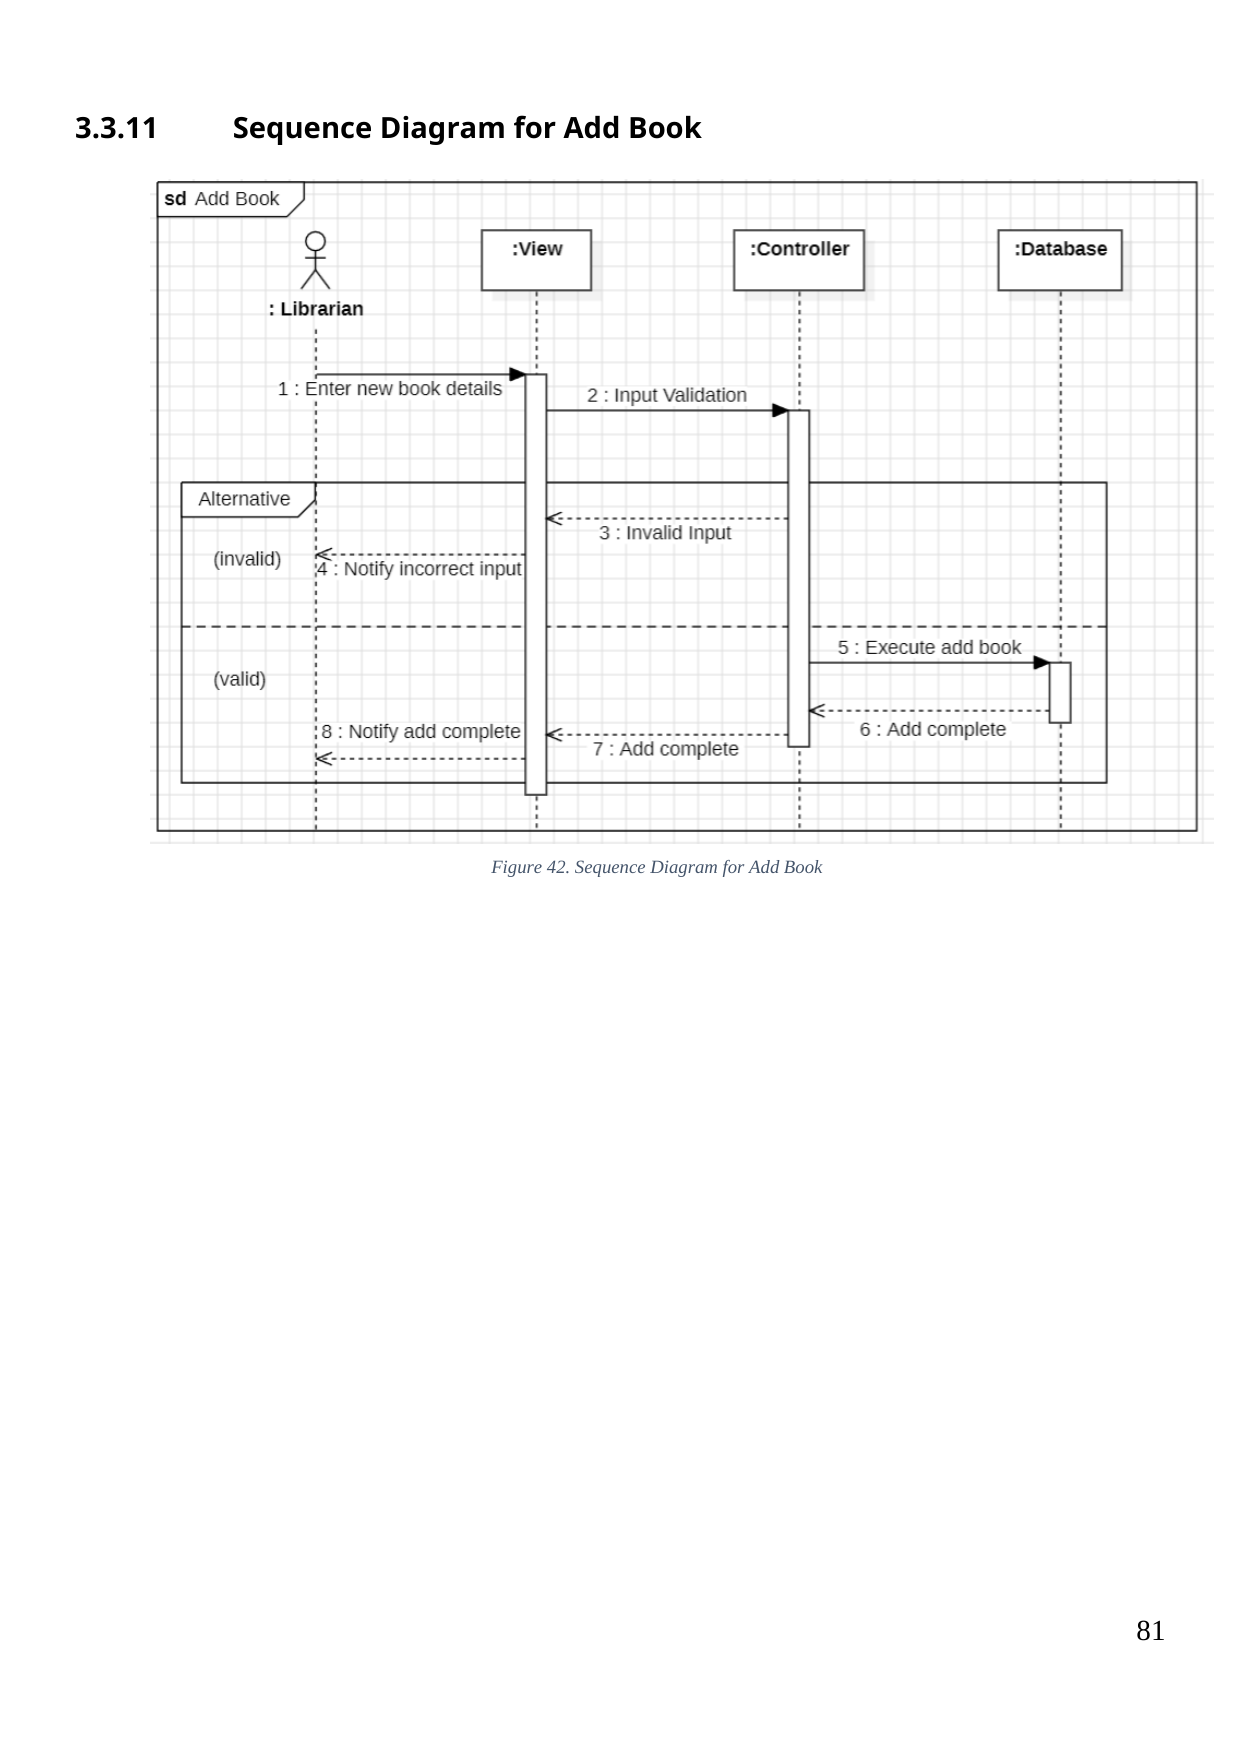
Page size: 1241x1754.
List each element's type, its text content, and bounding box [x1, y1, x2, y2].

subtitle Sequence Diagram for Add Book [75, 107, 1165, 147]
picture [150, 179, 1214, 844]
